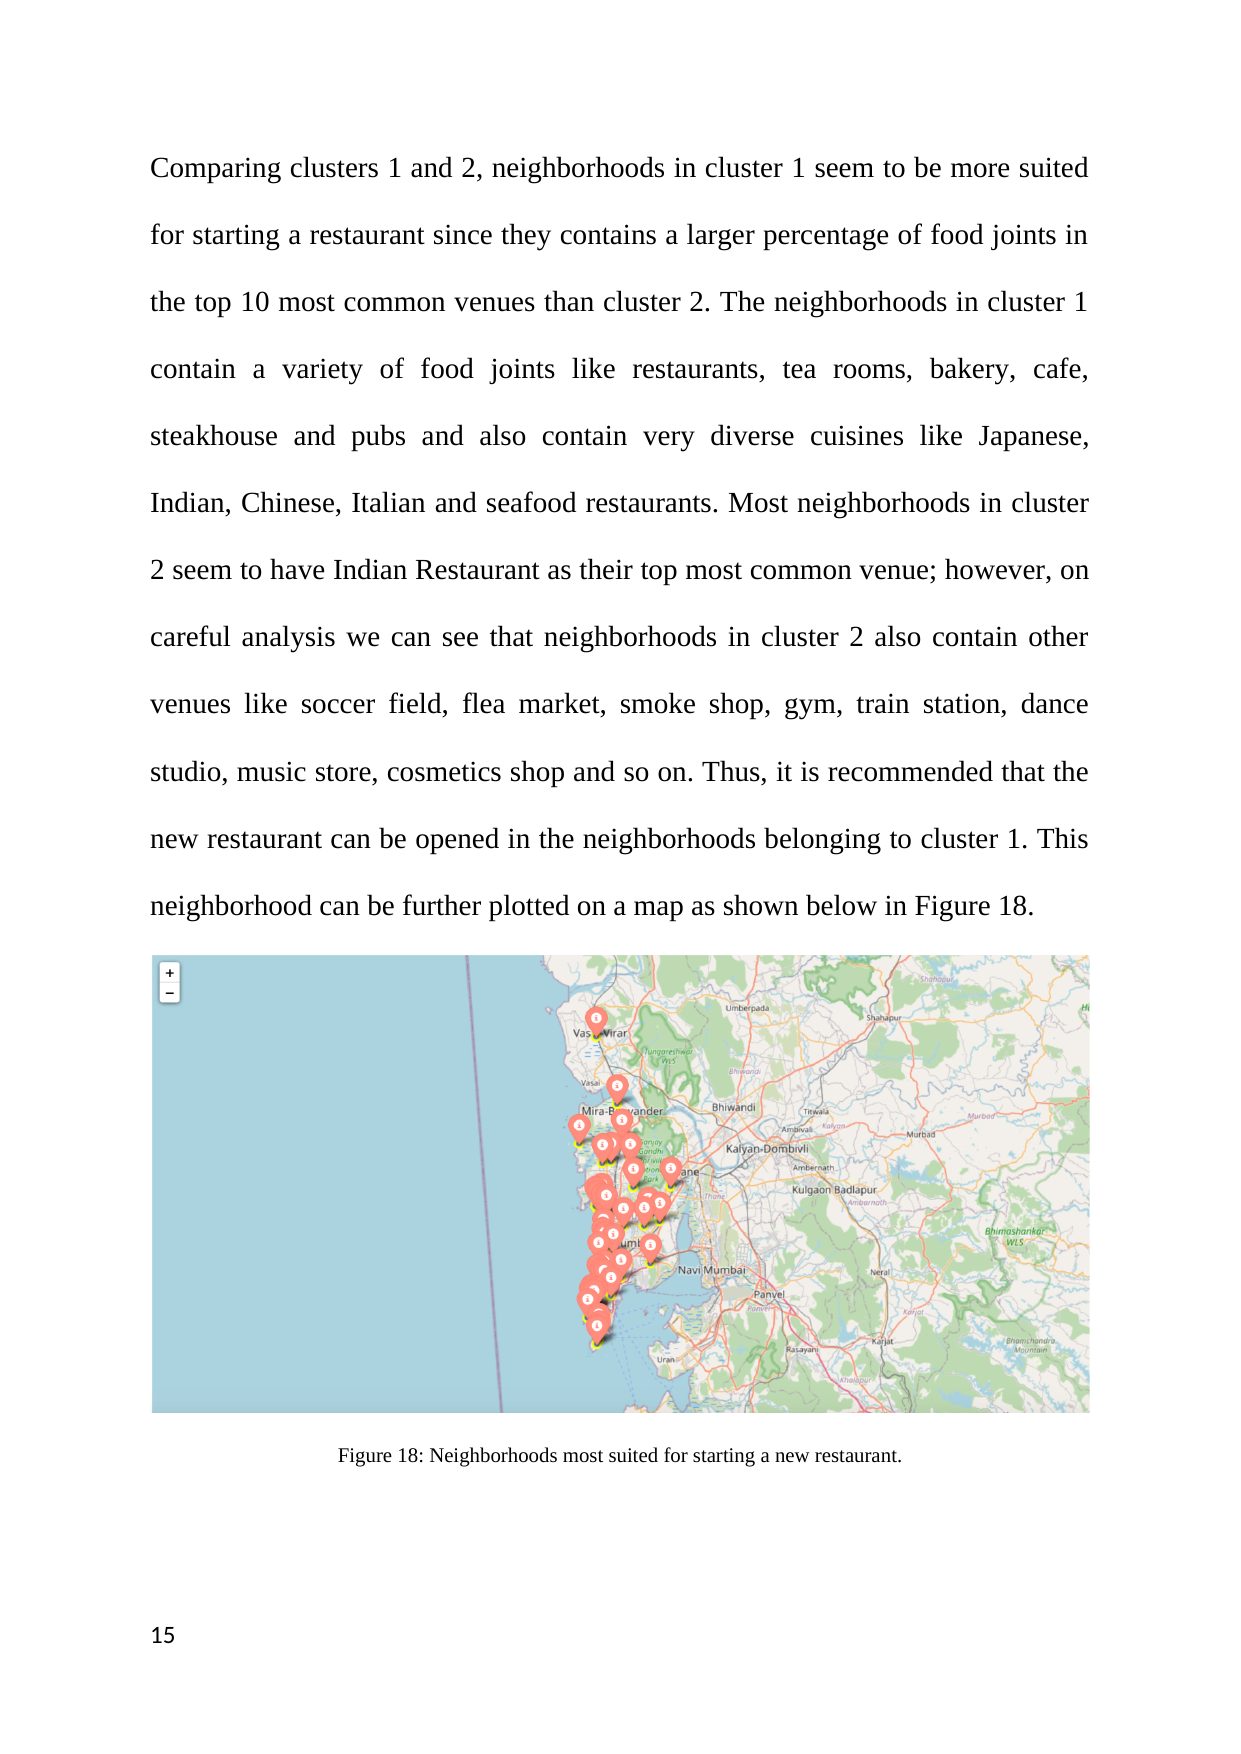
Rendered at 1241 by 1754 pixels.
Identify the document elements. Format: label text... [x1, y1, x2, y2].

picture [150, 955, 1090, 1413]
text Comparing clusters 1 and 2, neighborhoods in cluster 1 seem to be more suited for starting a restaurant since they contains a larger percentage of food joints in the top 10 most common venues than cluster 2. The neighborhoods in cluster 1 contain a variety of food joints like restaurants, tea rooms, bakery, cafe, steakhouse and pubs and also contain very diverse cuisines like Japanese, Indian, Chinese, Italian and seafood restaurants. Most neighborhoods in cluster 2 seem to have Indian Restaurant as their top most common venue; however, on careful analysis we can see that neighborhoods in cluster 2 also contain other venues like soccer field, flea market, smoke shop, gym, train station, dance studio, music store, cosmetics shop and so on. Thus, it is recommended that the new restaurant can be opened in the neighborhoods belonging to cluster 1. This neighborhood can be further plotted on a map as shown below in Figure 18. [150, 150, 1090, 921]
text Figure 18: Neighborhoods most suited for starting a new restaurant. [150, 1443, 1090, 1467]
